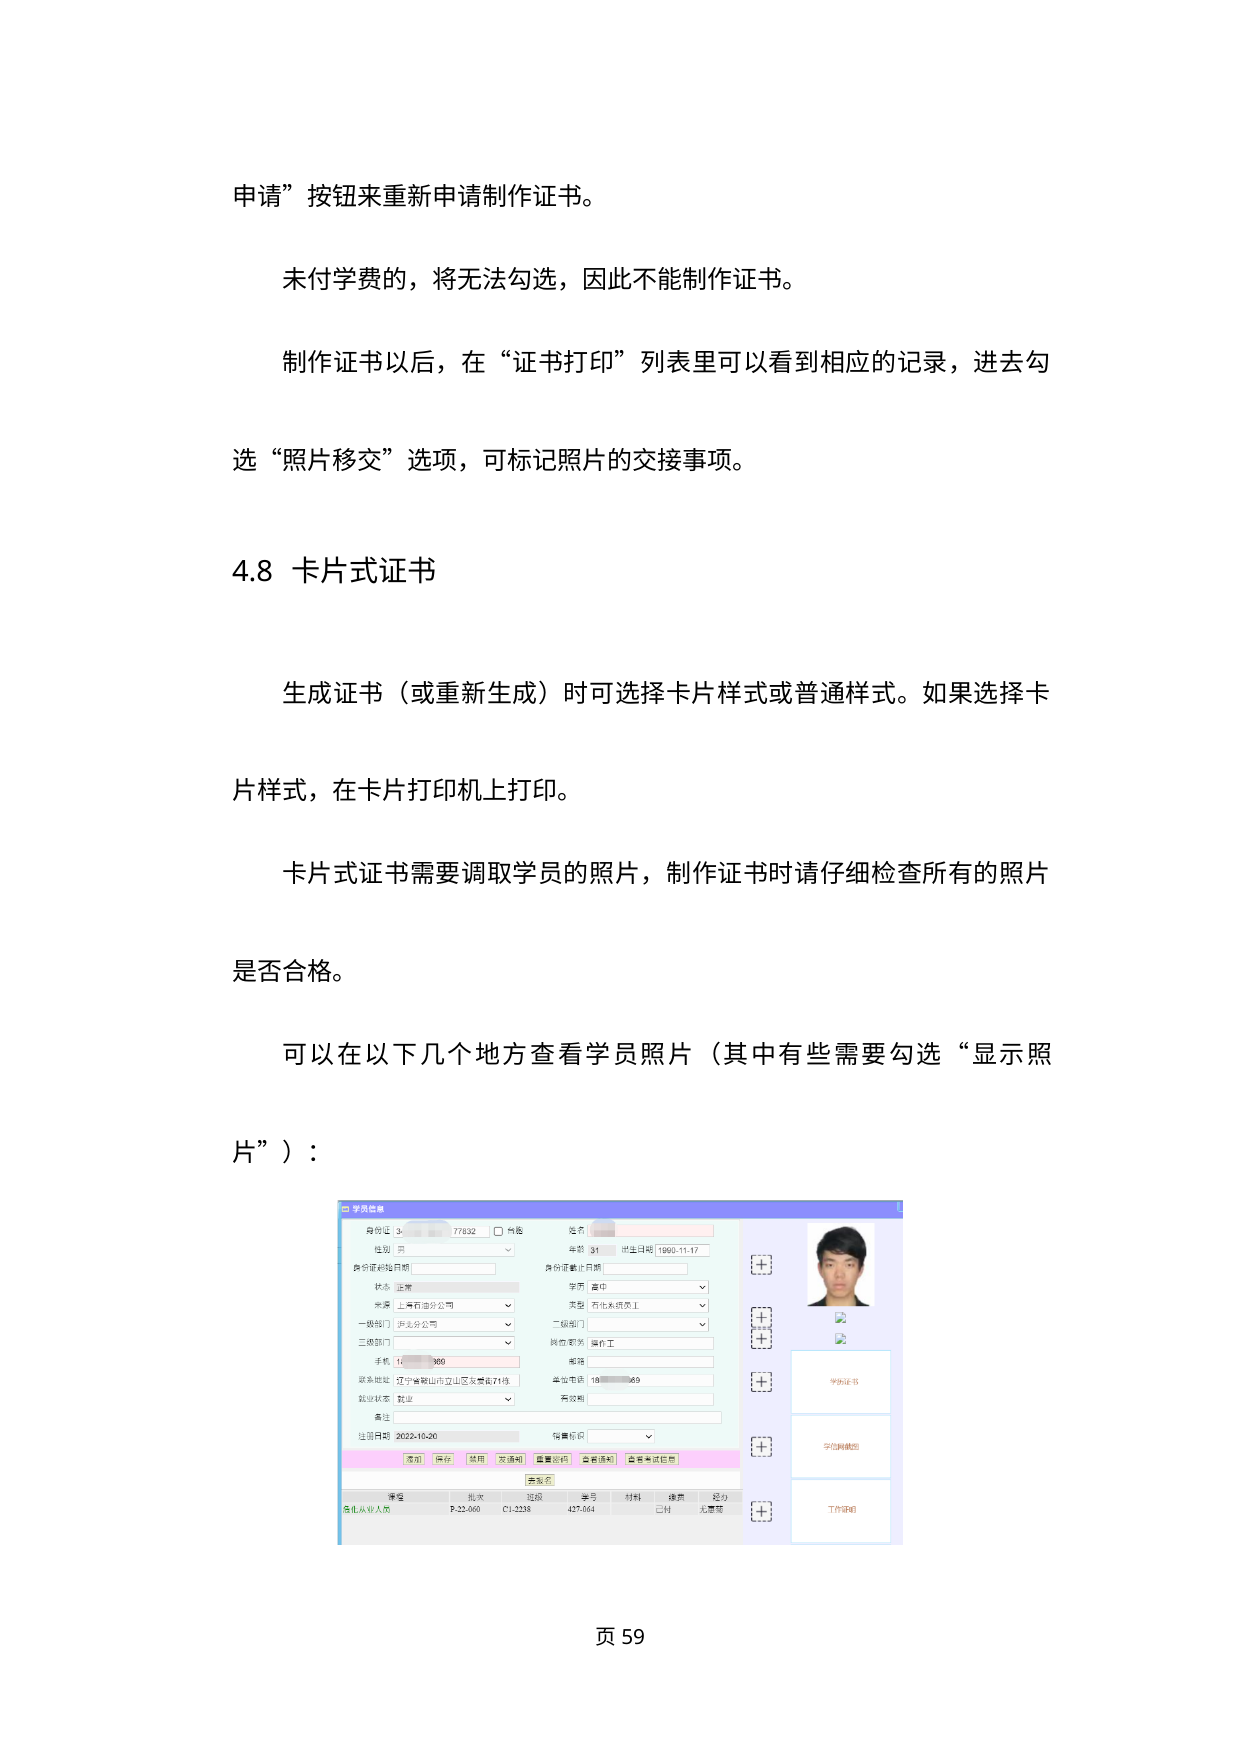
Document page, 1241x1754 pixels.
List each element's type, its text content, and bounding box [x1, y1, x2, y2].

list 可以在以下几个地方查看学员照片（其中有些需要勾选“显示照片”）： [232, 1020, 1053, 1183]
list 未付学费的，将无法勾选，因此不能制作证书。 [232, 245, 1053, 310]
subtitle 卡片式证书 [232, 536, 1053, 601]
list 卡片式证书需要调取学员的照片，制作证书时请仔细检查所有的照片是否合格。 [232, 839, 1053, 1002]
list 制作证书以后，在“证书打印”列表里可以看到相应的记录，进去勾选“照片移交”选项，可标记照片的交接事项。 [232, 328, 1053, 491]
picture [337, 1200, 903, 1545]
list 生成证书（或重新生成）时可选择卡片样式或普通样式。如果选择卡片样式，在卡片打印机上打印。 [232, 659, 1053, 821]
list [232, 162, 1053, 227]
